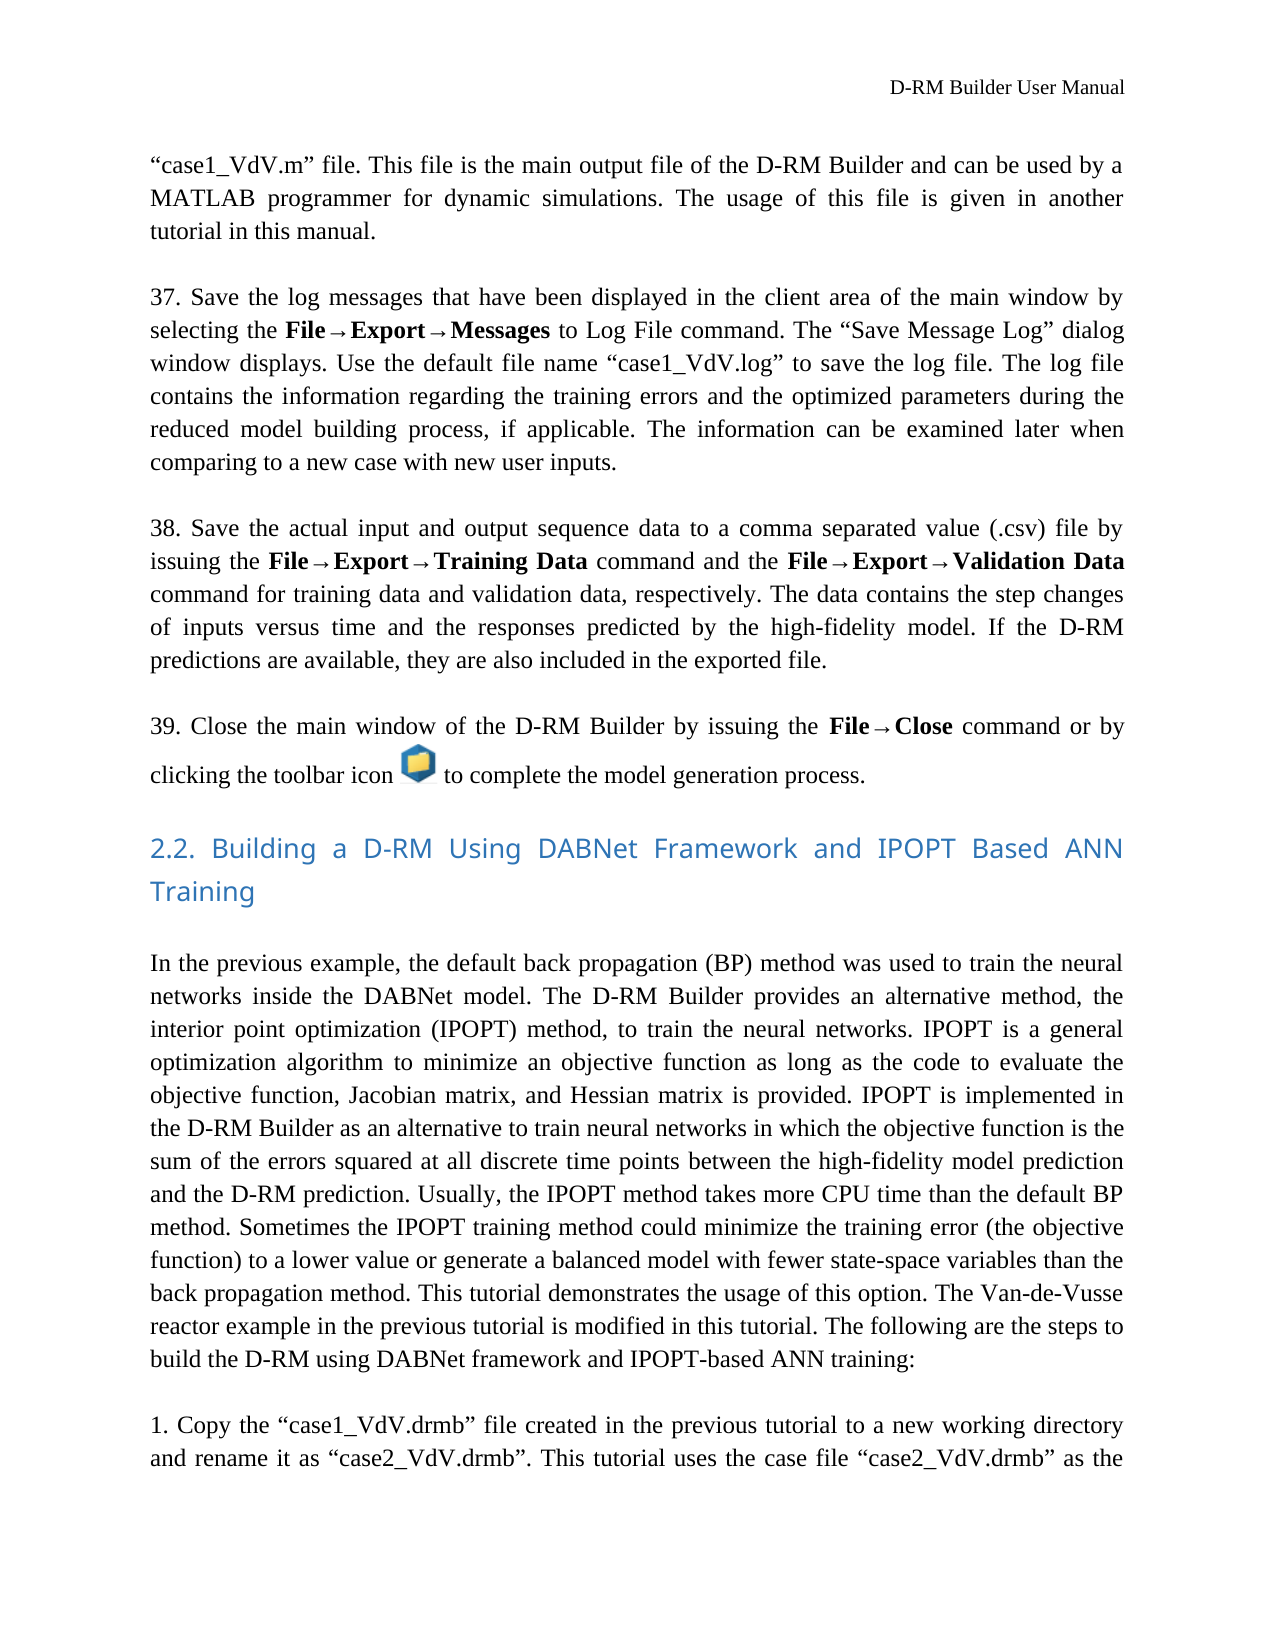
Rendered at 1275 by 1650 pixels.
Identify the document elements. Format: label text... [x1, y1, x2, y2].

text 39. Close the main window of the D-RM Builder by issuing the File→Close command or by clicking the toolbar icon to complete the model generation process. [150, 711, 1125, 788]
text 37. Save the log messages that have been displayed in the client area of the main window by selecting the File→Export→Messages to Log File command. The “Save Message Log” dialog window displays. Use the default file name “case1_VdV.log” to save the log file. The log file contains the information regarding the training errors and the optimized parameters during the reduced model building process, if applicable. The information can be examined later when comparing to a new case with new user inputs. [150, 282, 1125, 476]
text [150, 150, 1125, 245]
picture [400, 744, 438, 784]
text 38. Save the actual input and output sequence data to a comma separated value (.csv) file by issuing the File→Export→Training Data command and the File→Export→Validation Data command for training data and validation data, respectively. The data contains the step changes of inputs versus time and the responses predicted by the high-fidelity model. If the D-RM predictions are available, they are also included in the exported file. [150, 513, 1125, 674]
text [150, 1410, 1125, 1472]
text In the previous example, the default back propagation (BP) method was used to train the neural networks inside the DABNet model. The D-RM Builder provides an alternative method, the interior point optimization (IPOPT) method, to train the neural networks. IPOPT is a general optimization algorithm to minimize an objective function as long as the code to evaluate the objective function, Jacobian matrix, and Hessian matrix is provided. IPOPT is implemented in the D-RM Builder as an alternative to train neural networks in which the objective function is the sum of the errors squared at all discrete time points between the high-fidelity model prediction and the D-RM prediction. Usually, the IPOPT method takes more CPU time than the default BP method. Sometimes the IPOPT training method could minimize the training error (the objective function) to a lower value or generate a balanced model with fewer state-space variables than the back propagation method. This tutorial demonstrates the usage of this option. The Van-de-Vusse reactor example in the previous tutorial is modified in this tutorial. The following are the steps to build the D-RM using DABNet framework and IPOPT-based ANN training: [150, 948, 1125, 1373]
subtitle 2.2. Building a D-RM Using DABNet Framework and IPOPT Based ANN Training [150, 830, 1125, 909]
